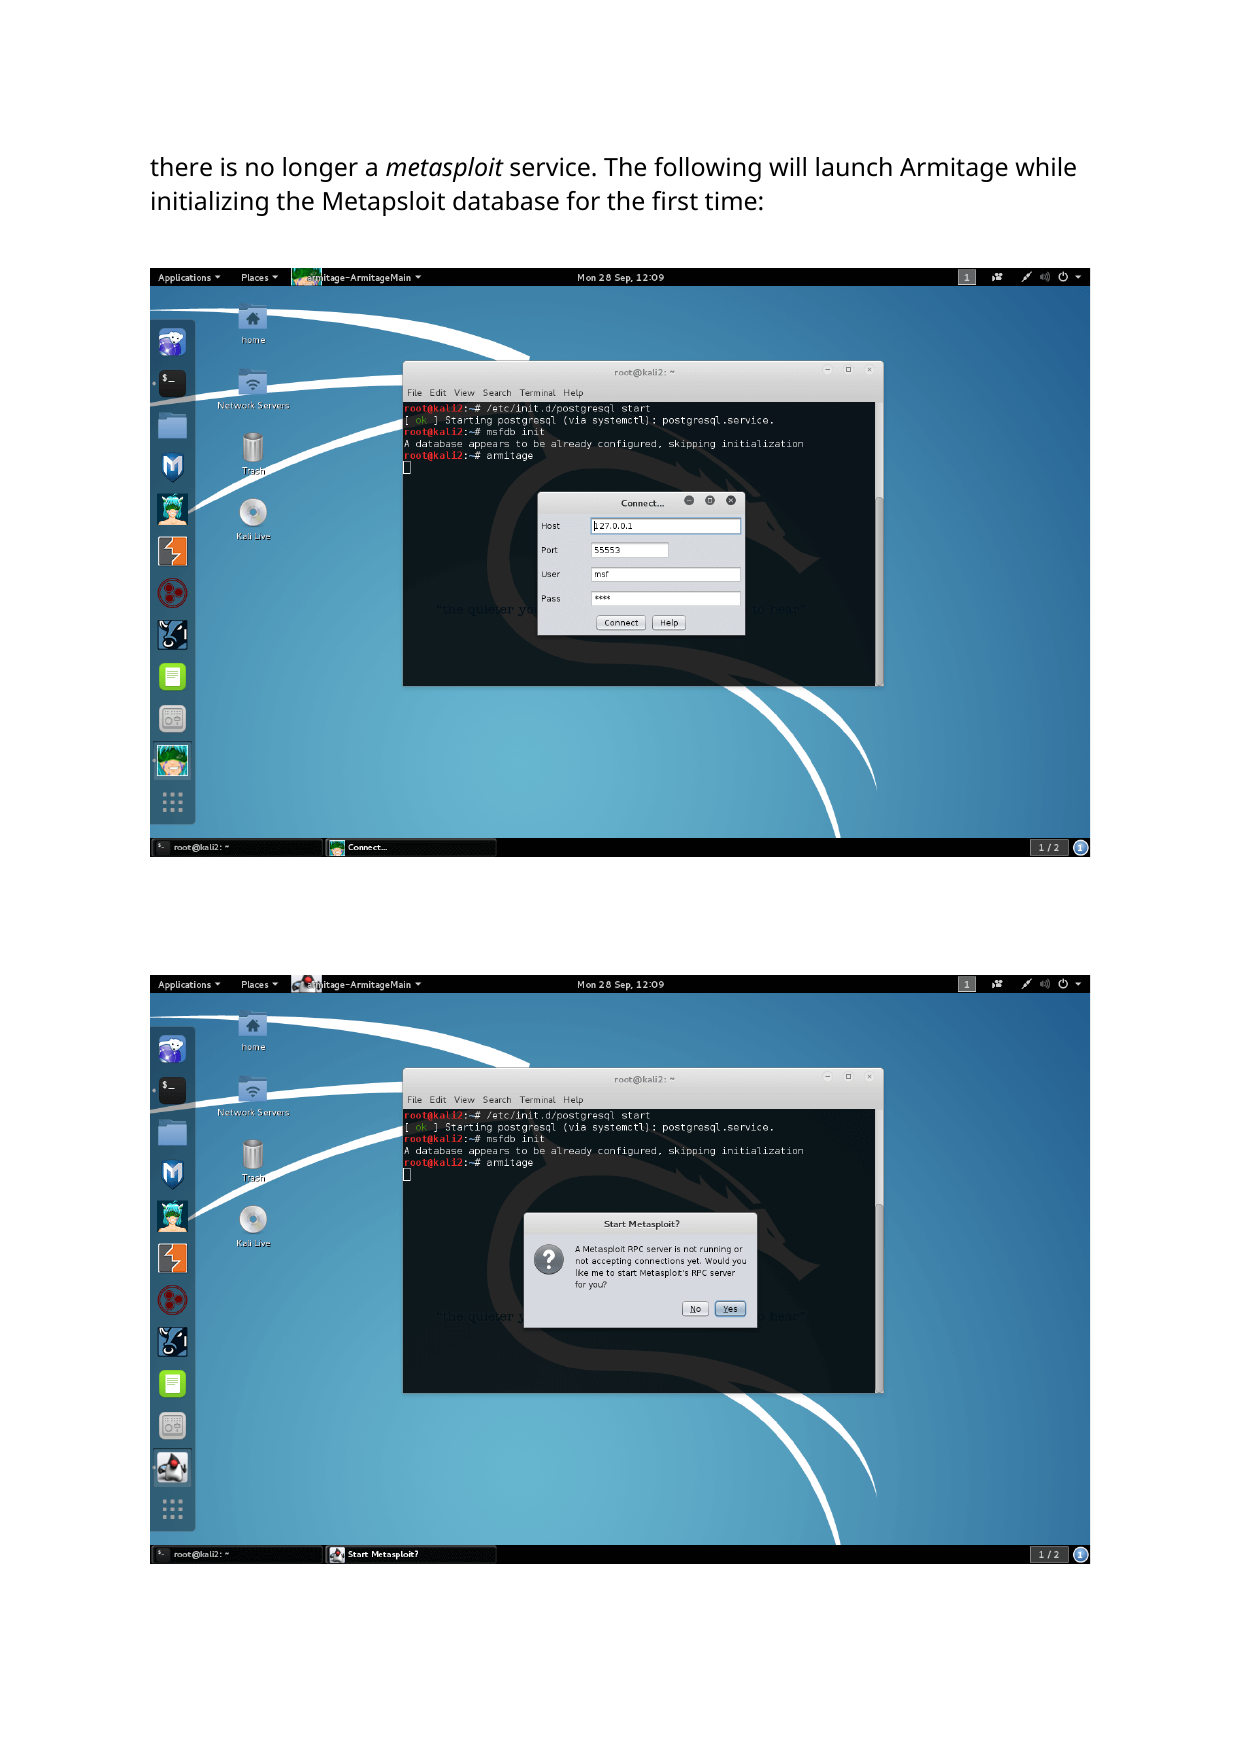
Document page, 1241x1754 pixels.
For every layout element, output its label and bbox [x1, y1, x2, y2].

picture [150, 268, 1091, 857]
picture [150, 975, 1091, 1564]
text [150, 150, 1090, 218]
